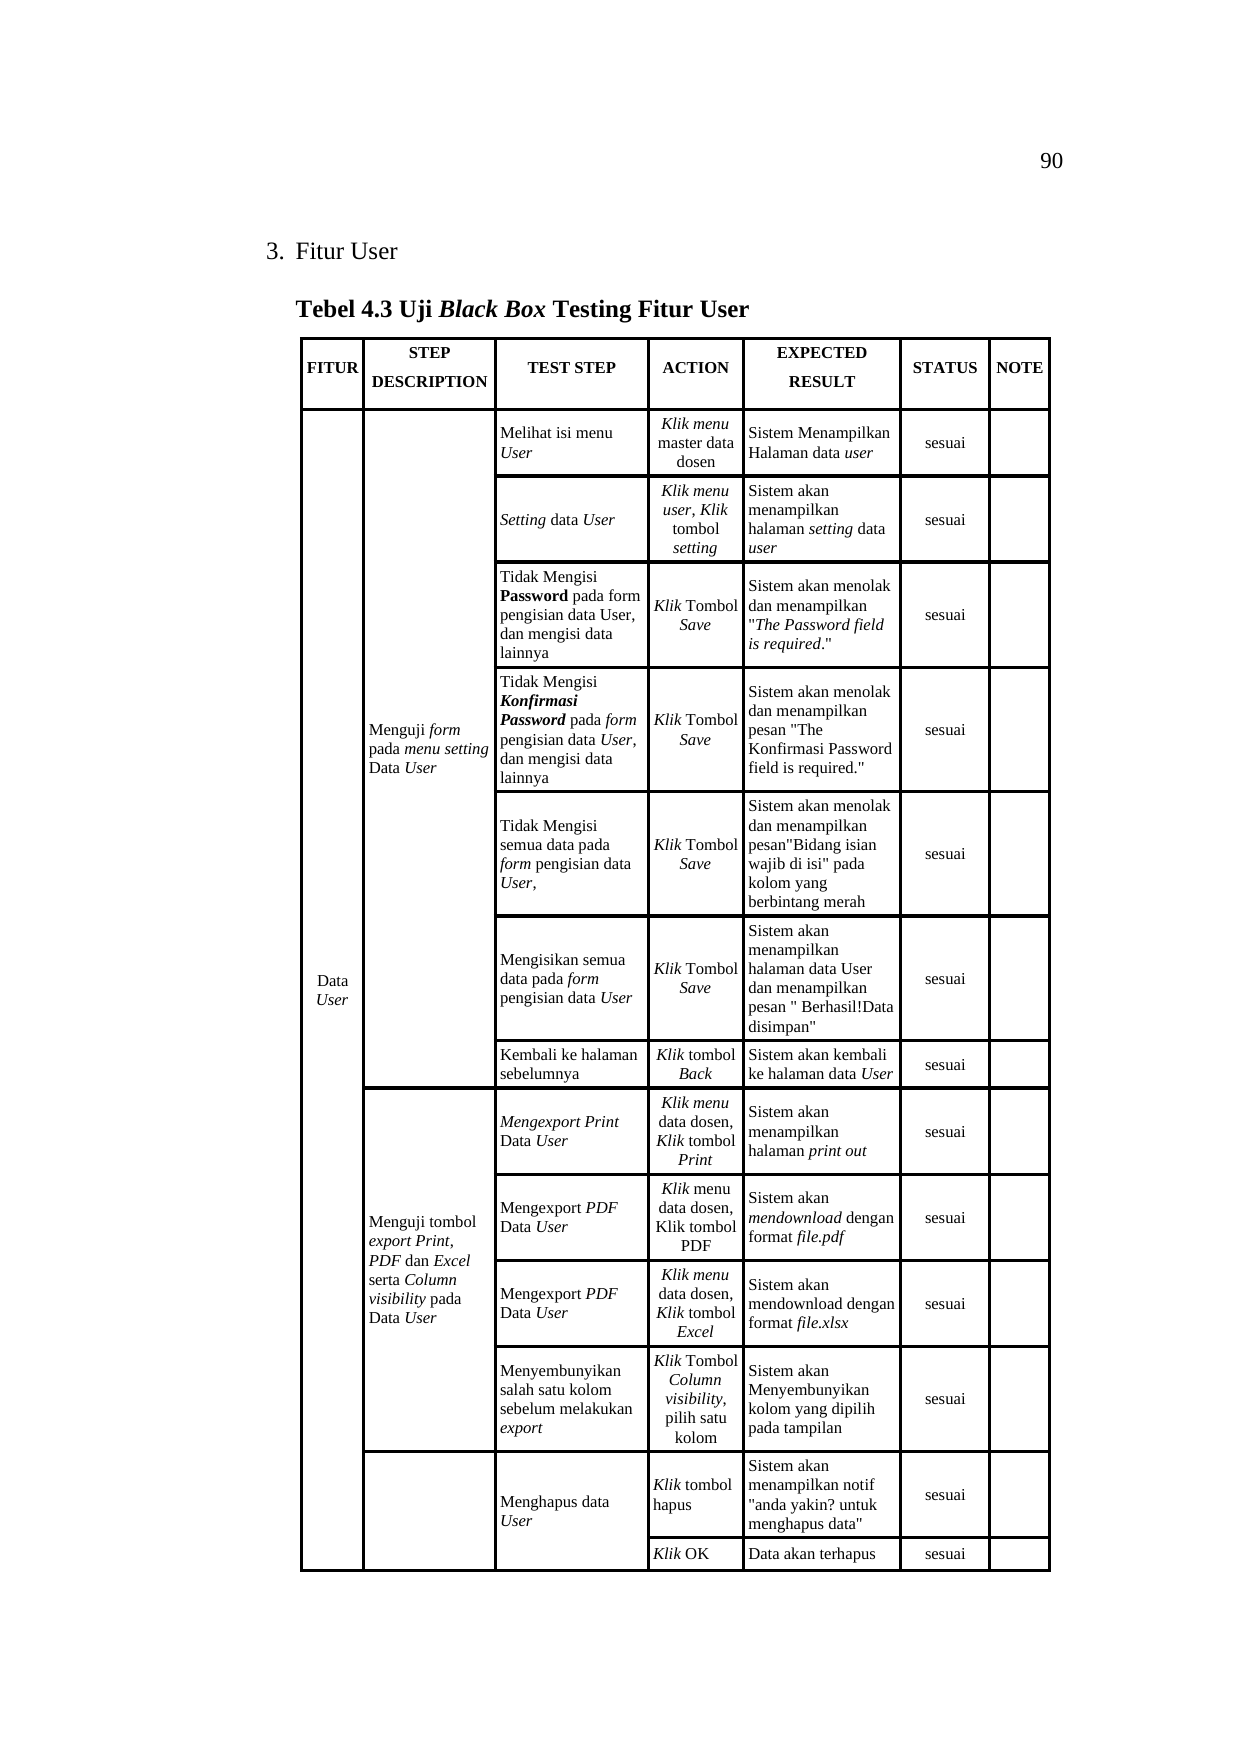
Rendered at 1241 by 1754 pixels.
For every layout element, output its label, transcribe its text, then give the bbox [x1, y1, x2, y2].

table_cell [991, 918, 1048, 1039]
table_cell Menguji form pada menu setting Data User [365, 411, 494, 1086]
table_cell [991, 564, 1048, 666]
table_cell sesuai [902, 478, 988, 560]
table_cell [991, 1042, 1048, 1086]
table_cell sesuai [902, 1176, 988, 1258]
table_cell Sistem akan menampilkan halaman setting data user [745, 478, 899, 560]
table_header STATUS [902, 340, 988, 407]
table_header TEST STEP [497, 340, 647, 407]
table_cell Klik Tombol Save [650, 793, 742, 914]
table_header ACTION [650, 340, 742, 407]
table_cell sesuai [902, 1042, 988, 1086]
table_cell Klik menu data dosen, Klik tombol Excel [650, 1262, 742, 1344]
table_cell Sistem akan kembali ke halaman data User [745, 1042, 899, 1086]
table_cell sesuai [902, 1453, 988, 1536]
table_cell sesuai [902, 411, 988, 474]
table_cell Sistem akan menampilkan halaman data User dan menampilkan pesan " Berhasil!Data disimpan" [745, 918, 899, 1039]
list Fitur User [266, 236, 1063, 265]
table_cell [991, 1348, 1048, 1450]
table_cell Menghapus data User [497, 1453, 647, 1568]
table_cell Sistem akan menolak dan menampilkan pesan"Bidang isian wajib di isi" pada kolom yang berbintang merah [745, 793, 899, 914]
table_cell Klik tombol hapus [650, 1453, 742, 1536]
table_cell Klik OK [650, 1539, 742, 1568]
table_cell Sistem akan mendownload dengan format file.xlsx [745, 1262, 899, 1344]
table_header FITUR [303, 340, 362, 407]
table_cell [991, 793, 1048, 914]
table_header STEP DESCRIPTION [365, 340, 494, 407]
table_cell sesuai [902, 793, 988, 914]
table_cell Sistem akan menolak dan menampilkan pesan "The Konfirmasi Password field is required." [745, 669, 899, 790]
table_cell sesuai [902, 669, 988, 790]
table_cell Mengisikan semua data pada form pengisian data User [497, 918, 647, 1039]
table_cell Melihat isi menu User [497, 411, 647, 474]
table_cell [991, 1176, 1048, 1258]
table_cell [365, 1453, 494, 1568]
table_cell sesuai [902, 1262, 988, 1344]
table_cell Data User [303, 411, 362, 1568]
table_cell Klik Tombol Save [650, 669, 742, 790]
table_cell Sistem akan menampilkan halaman print out [745, 1090, 899, 1172]
table_cell Klik Tombol Column visibility, pilih satu kolom [650, 1348, 742, 1450]
table_cell Tidak Mengisi semua data pada form pengisian data User, [497, 793, 647, 914]
table_cell sesuai [902, 1090, 988, 1172]
table_header EXPECTED RESULT [745, 340, 899, 407]
table_cell Klik tombol Back [650, 1042, 742, 1086]
table_cell sesuai [902, 564, 988, 666]
table_cell Sistem akan mendownload dengan format file.pdf [745, 1176, 899, 1258]
table_cell [991, 1262, 1048, 1344]
table_cell Klik menu master data dosen [650, 411, 742, 474]
table_cell Sistem akan menolak dan menampilkan "The Password field is required." [745, 564, 899, 666]
table_cell sesuai [902, 918, 988, 1039]
table_cell Menguji tombol export Print, PDF dan Excel serta Column visibility pada Data User [365, 1090, 494, 1450]
table_cell Kembali ke halaman sebelumnya [497, 1042, 647, 1086]
table_cell Data akan terhapus [745, 1539, 899, 1568]
table_cell Menyembunyikan salah satu kolom sebelum melakukan export [497, 1348, 647, 1450]
table_cell Klik Tombol Save [650, 918, 742, 1039]
table_cell Tidak Mengisi Konfirmasi Password pada form pengisian data User, dan mengisi data lainnya [497, 669, 647, 790]
table_cell sesuai [902, 1348, 988, 1450]
table_cell Klik Tombol Save [650, 564, 742, 666]
table_cell Sistem akan Menyembunyikan kolom yang dipilih pada tampilan [745, 1348, 899, 1450]
table_cell [991, 1453, 1048, 1536]
table_cell Klik menu user, Klik tombol setting [650, 478, 742, 560]
table_cell sesuai [902, 1539, 988, 1568]
table_cell [991, 411, 1048, 474]
table_cell Klik menu data dosen, Klik tombol PDF [650, 1176, 742, 1258]
table_cell Tidak Mengisi Password pada form pengisian data User, dan mengisi data lainnya [497, 564, 647, 666]
table_cell [991, 1090, 1048, 1172]
table_cell [991, 478, 1048, 560]
table_cell Mengexport PDF Data User [497, 1262, 647, 1344]
table_cell [991, 669, 1048, 790]
table_cell [991, 1539, 1048, 1568]
table_cell Sistem Menampilkan Halaman data user [745, 411, 899, 474]
table_cell Mengexport Print Data User [497, 1090, 647, 1172]
table_cell Mengexport PDF Data User [497, 1176, 647, 1258]
table_cell Klik menu data dosen, Klik tombol Print [650, 1090, 742, 1172]
table_header NOTE [991, 340, 1048, 407]
table_cell Sistem akan menampilkan notif "anda yakin? untuk menghapus data" [745, 1453, 899, 1536]
table_cell Setting data User [497, 478, 647, 560]
text Tebel 4.3 Uji Black Box Testing Fitur User [295, 294, 1063, 323]
